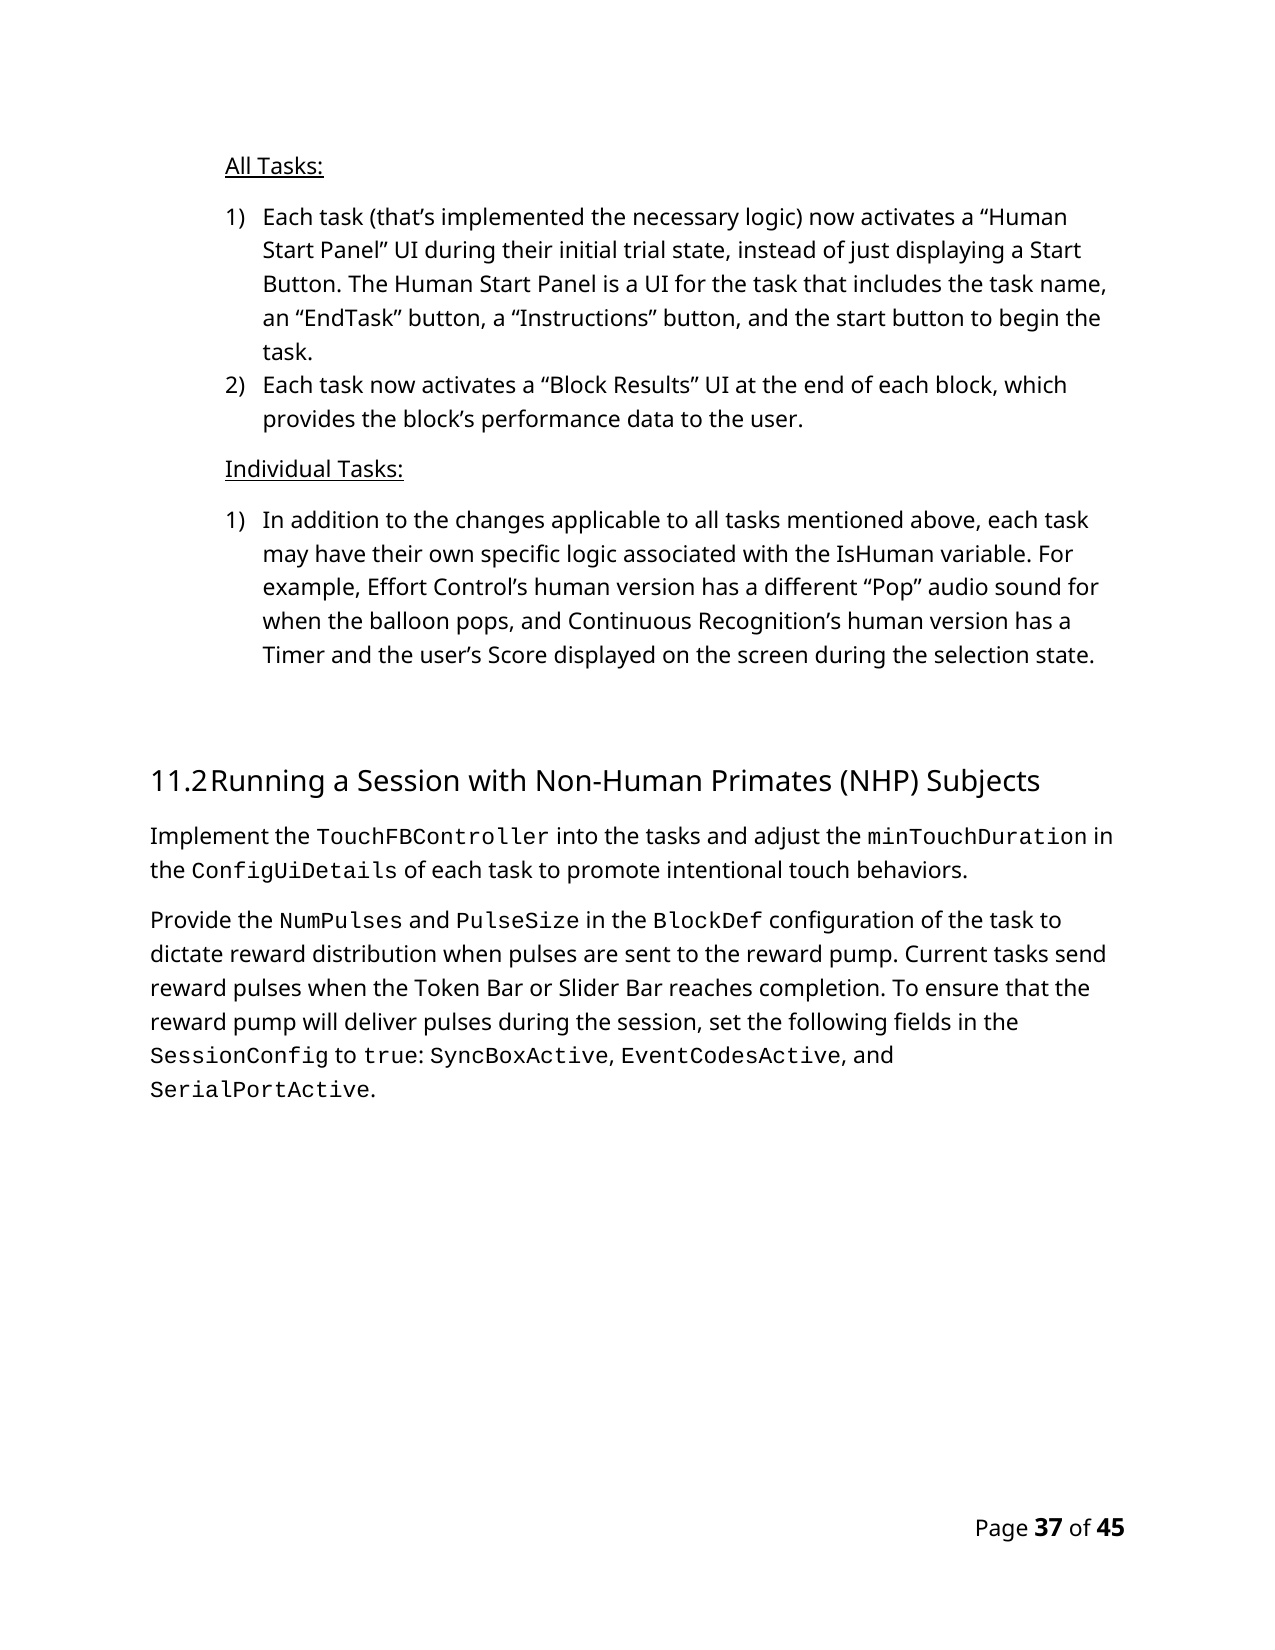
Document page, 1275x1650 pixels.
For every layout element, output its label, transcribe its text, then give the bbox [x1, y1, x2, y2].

text Provide the NumPulses and PulseSize in the BlockDef configuration of the task to dictate reward distribution when pulses are sent to the reward pump. Current tasks send reward pulses when the Token Bar or Slider Bar reaches completion. To ensure that the reward pump will deliver pulses during the session, set the following fields in the SessionConfig to true: SyncBoxActive, EventCodesActive, and SerialPortActive. [150, 904, 1125, 1104]
text Individual Tasks: [225, 453, 1125, 484]
subtitle Running a Session with Non-Human Primates (NHP) Subjects [150, 760, 1125, 800]
text All Tasks: [210, 150, 1125, 181]
list Each task now activates a “Block Results” UI at the end of each block, which provides the block’s performance data to the user. [225, 369, 1125, 434]
list Each task (that’s implemented the necessary logic) now activates a “Human Start Panel” UI during their initial trial state, instead of just displaying a Start Button. The Human Start Panel is a UI for the task that includes the task name, an “EndTask” button, a “Instructions” button, and the start button to begin the task. [225, 200, 1125, 367]
text Implement the TouchFBController into the tasks and adjust the minTouchDuration in the ConfigUiDetails of each task to promote intentional touch behaviors. [150, 820, 1125, 885]
list In addition to the changes applicable to all tasks mentioned above, each task may have their own specific logic associated with the IsHuman variable. For example, Effort Control’s human version has a different “Pop” audio sound for when the balloon pops, and Continuous Recognition’s human version has a Timer and the user’s Score displayed on the screen during the selection state. [225, 504, 1125, 670]
